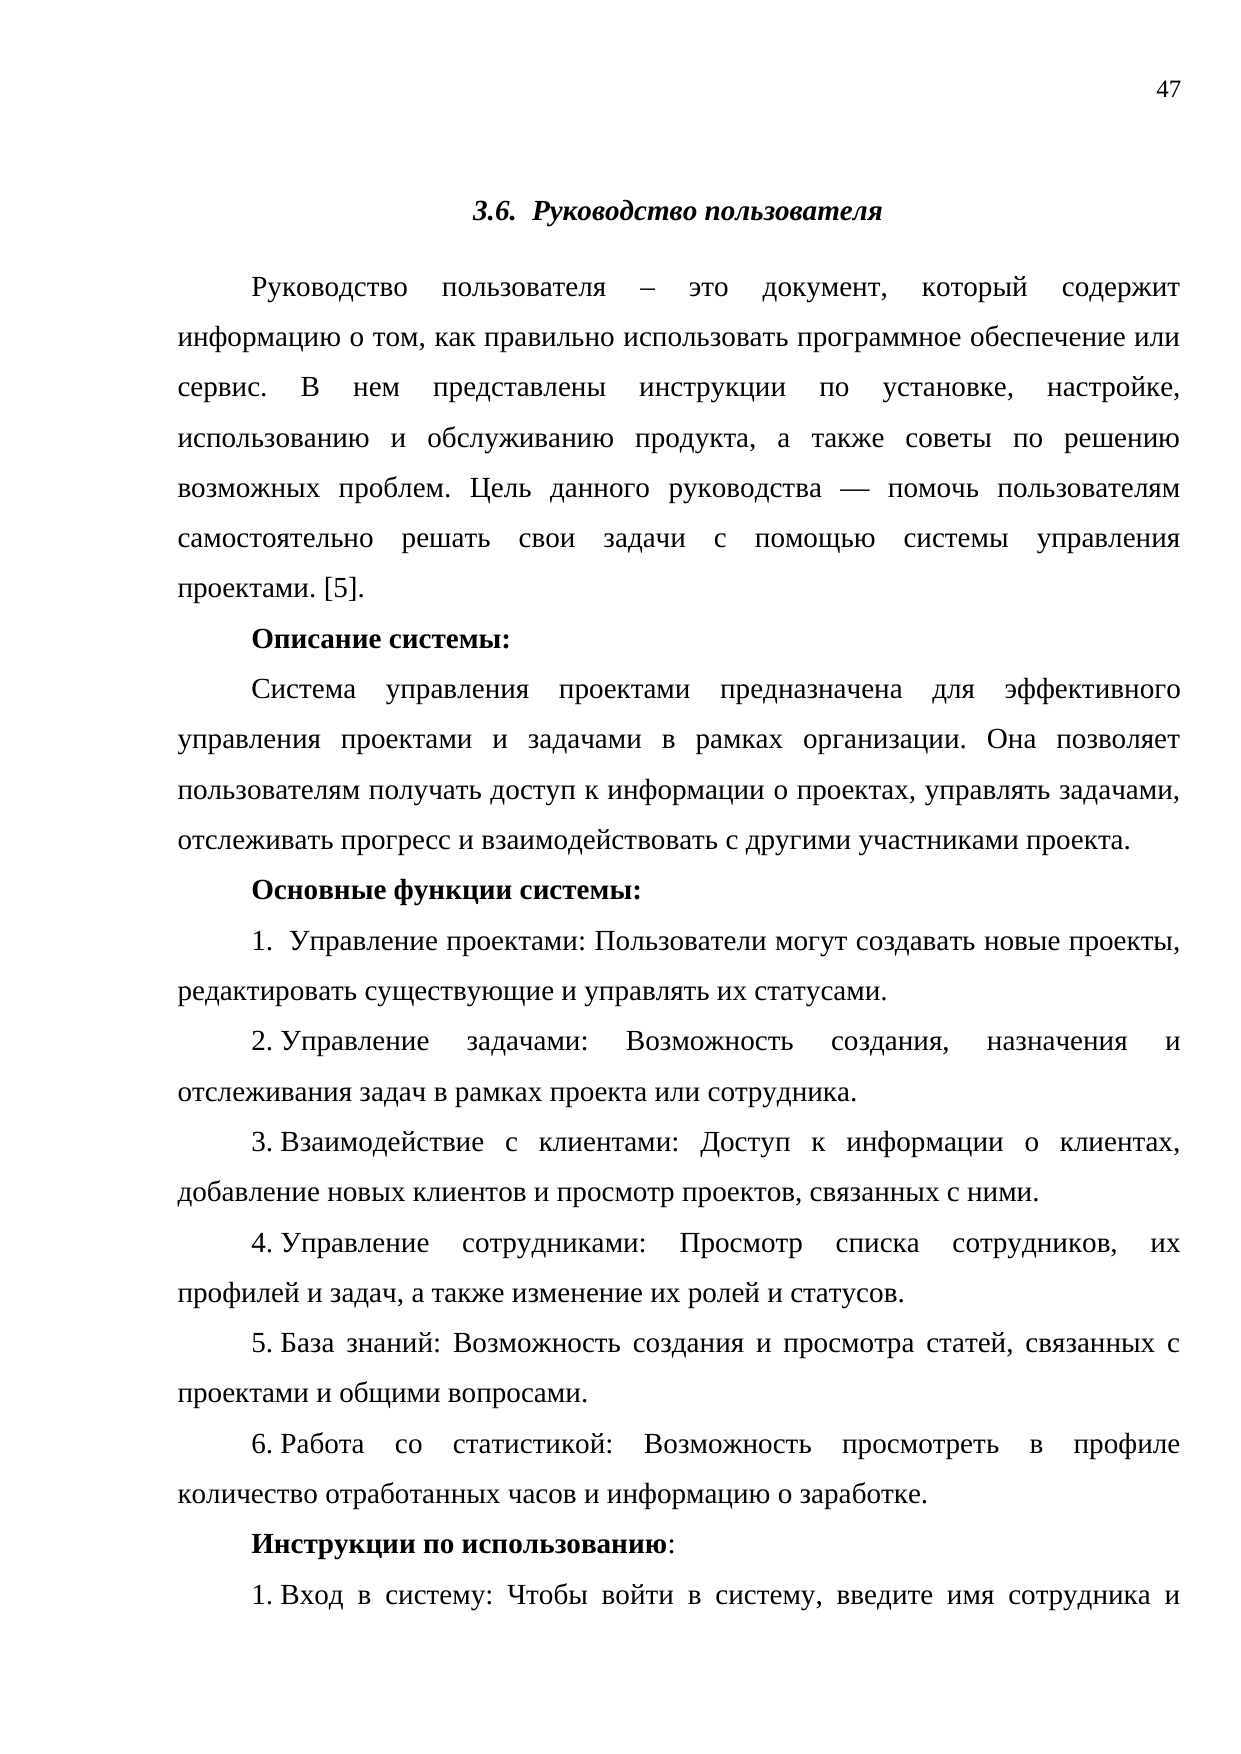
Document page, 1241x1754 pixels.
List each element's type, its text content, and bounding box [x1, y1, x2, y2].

list Работа со статистикой: Возможность просмотреть в профиле количество отработанных часов и информацию о заработке. [177, 1426, 1181, 1510]
list Руководство пользователя – это документ, который содержит информацию о том, как правильно использовать программное обеспечение или сервис. В нем представлены инструкции по установке, настройке, использованию и обслуживанию продукта, а также советы по решению возможных проблем. Цель данного руководства — помочь пользователям самостоятельно решать свои задачи с помощью системы управления проектами. [5]. [177, 269, 1181, 604]
list База знаний: Возможность создания и просмотра статей, связанных с проектами и общими вопросами. [177, 1325, 1181, 1409]
list Управление проектами: Пользователи могут создавать новые проекты, редактировать существующие и управлять их статусами. [177, 923, 1181, 1007]
list Руководство пользователя [177, 193, 1181, 227]
list Управление задачами: Возможность создания, назначения и отслеживания задач в рамках проекта или сотрудника. [177, 1023, 1181, 1107]
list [177, 1577, 1181, 1610]
text Инструкции по использованию: [177, 1527, 1181, 1560]
list Описание системы: [177, 621, 1181, 654]
list Система управления проектами предназначена для эффективного управления проектами и задачами в рамках организации. Она позволяет пользователям получать доступ к информации о проектах, управлять задачами, отслеживать прогресс и взаимодействовать с другими участниками проекта. [177, 671, 1181, 856]
list Взаимодействие с клиентами: Доступ к информации о клиентах, добавление новых клиентов и просмотр проектов, связанных с ними. [177, 1124, 1181, 1208]
list Основные функции системы: [177, 872, 1181, 906]
list Управление сотрудниками: Просмотр списка сотрудников, их профилей и задач, а также изменение их ролей и статусов. [177, 1225, 1181, 1308]
